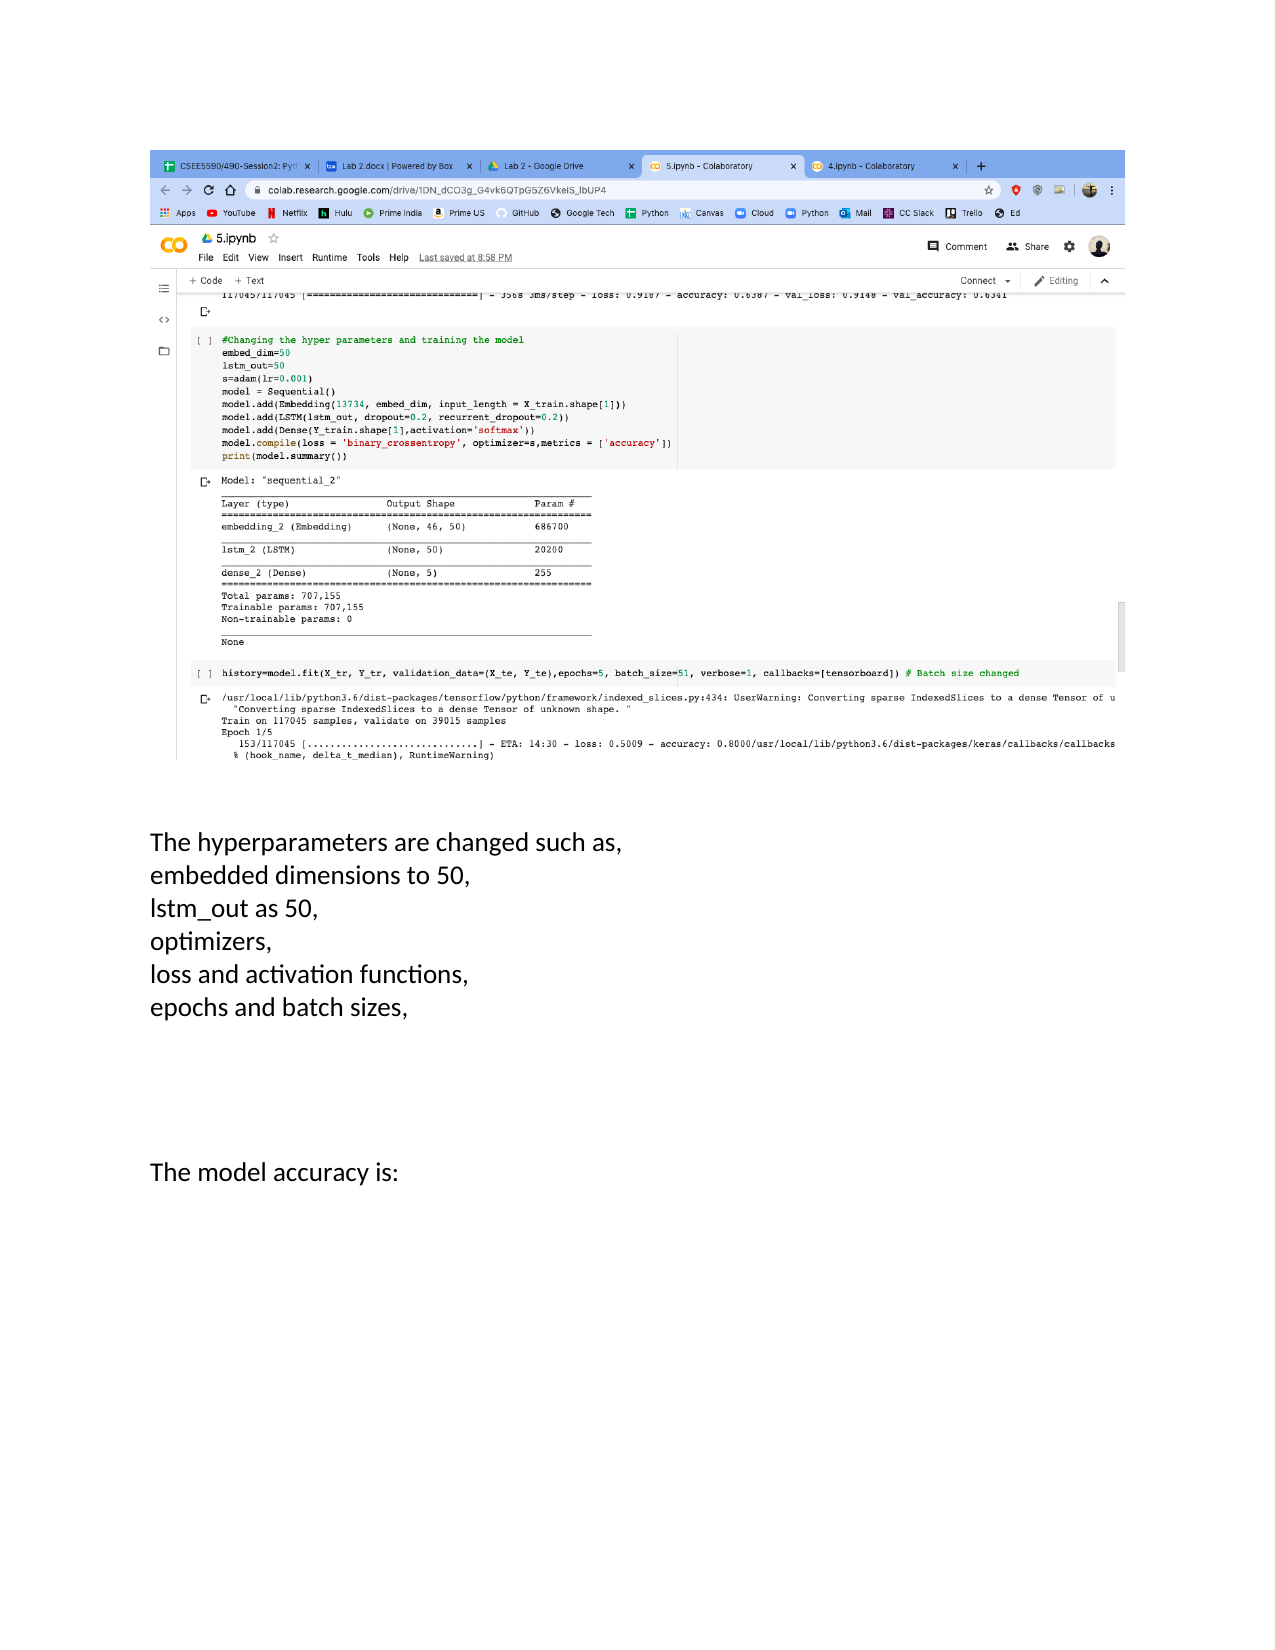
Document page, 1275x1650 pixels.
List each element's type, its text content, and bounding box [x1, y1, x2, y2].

text lstm_out as 50, [150, 891, 1125, 924]
text epochs and batch sizes, [150, 991, 1125, 1023]
text embedded dimensions to 50, [150, 858, 1125, 891]
text The model accuracy is: [150, 1156, 1125, 1189]
text loss and activation functions, [150, 957, 1125, 991]
text The hyperparameters are changed such as, [150, 825, 1125, 858]
text optimizers, [150, 924, 1125, 957]
picture [150, 150, 1125, 760]
